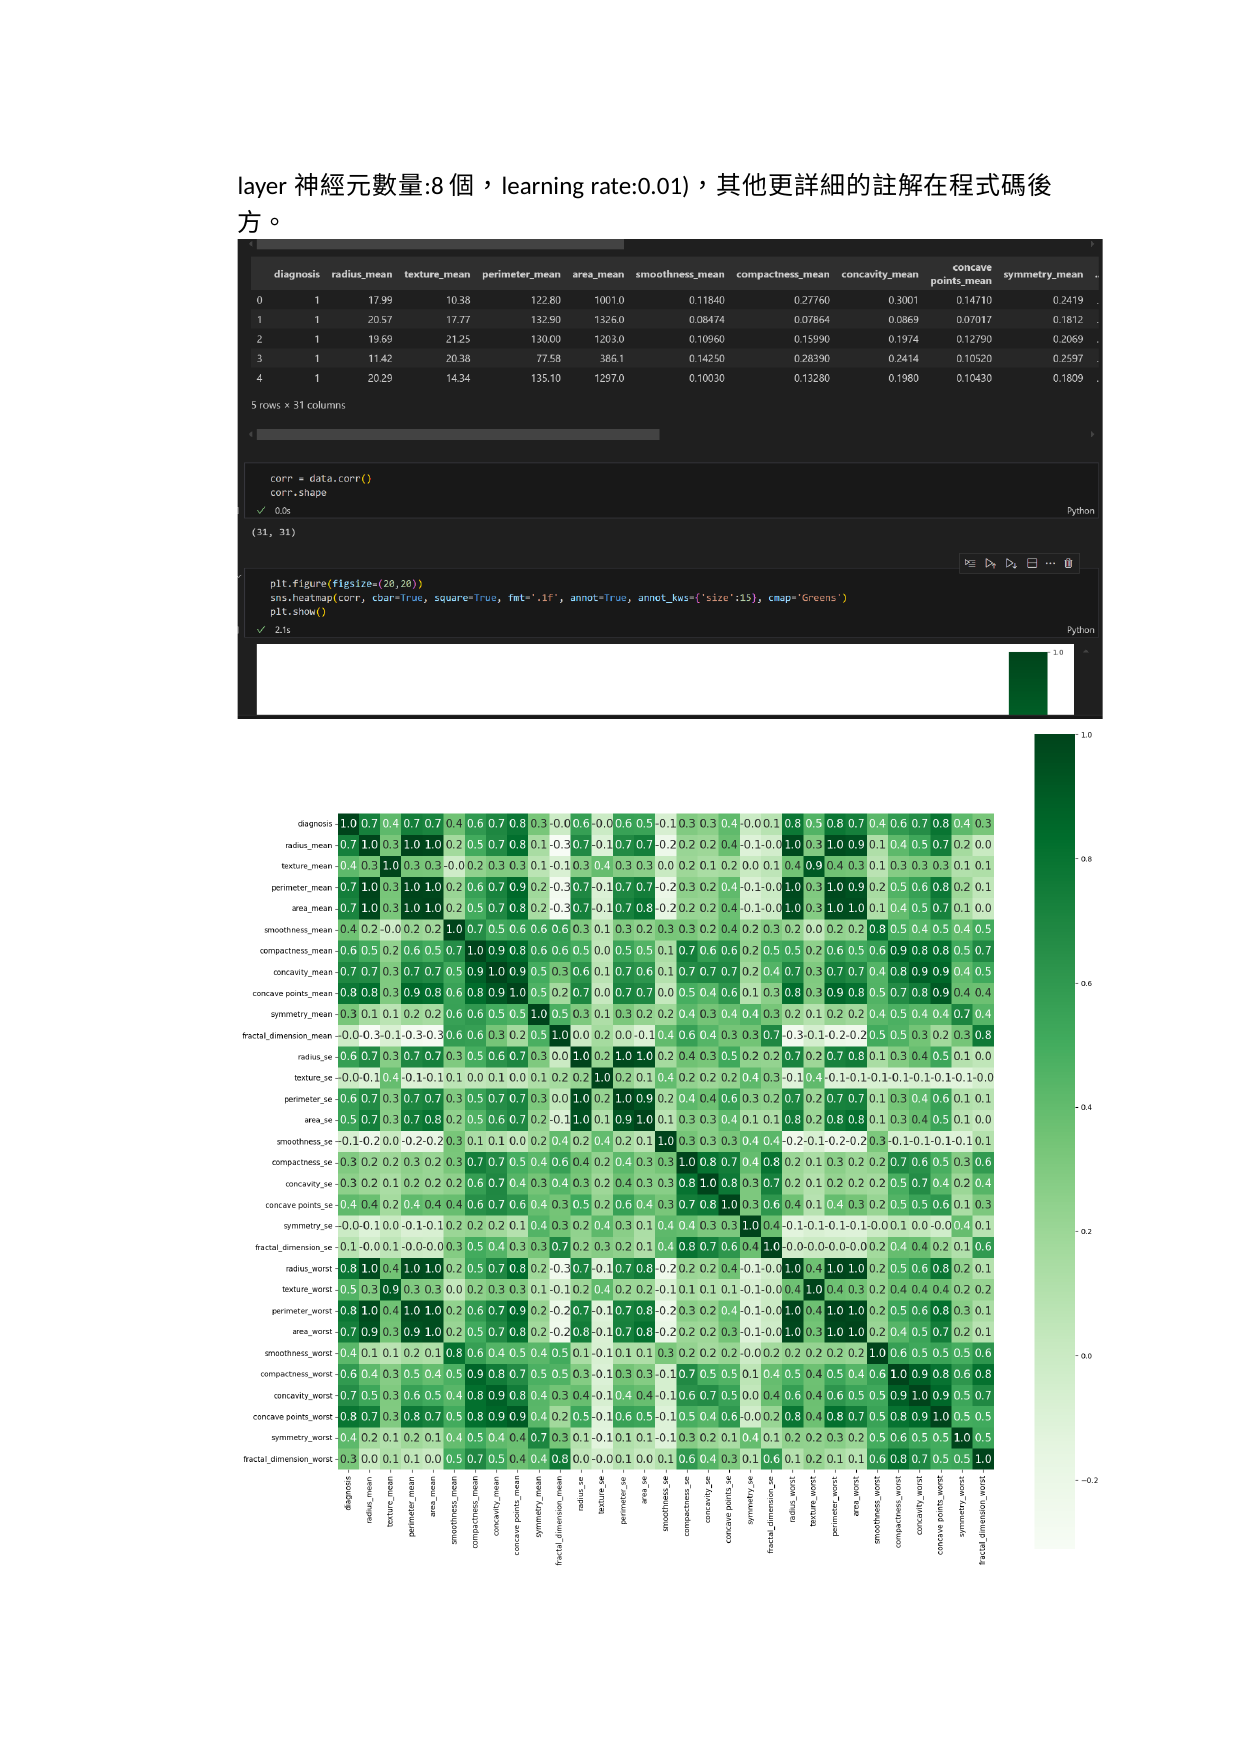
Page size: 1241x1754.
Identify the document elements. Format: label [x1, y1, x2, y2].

picture [237, 727, 1103, 1570]
list [237, 164, 1053, 239]
picture [237, 239, 1103, 719]
